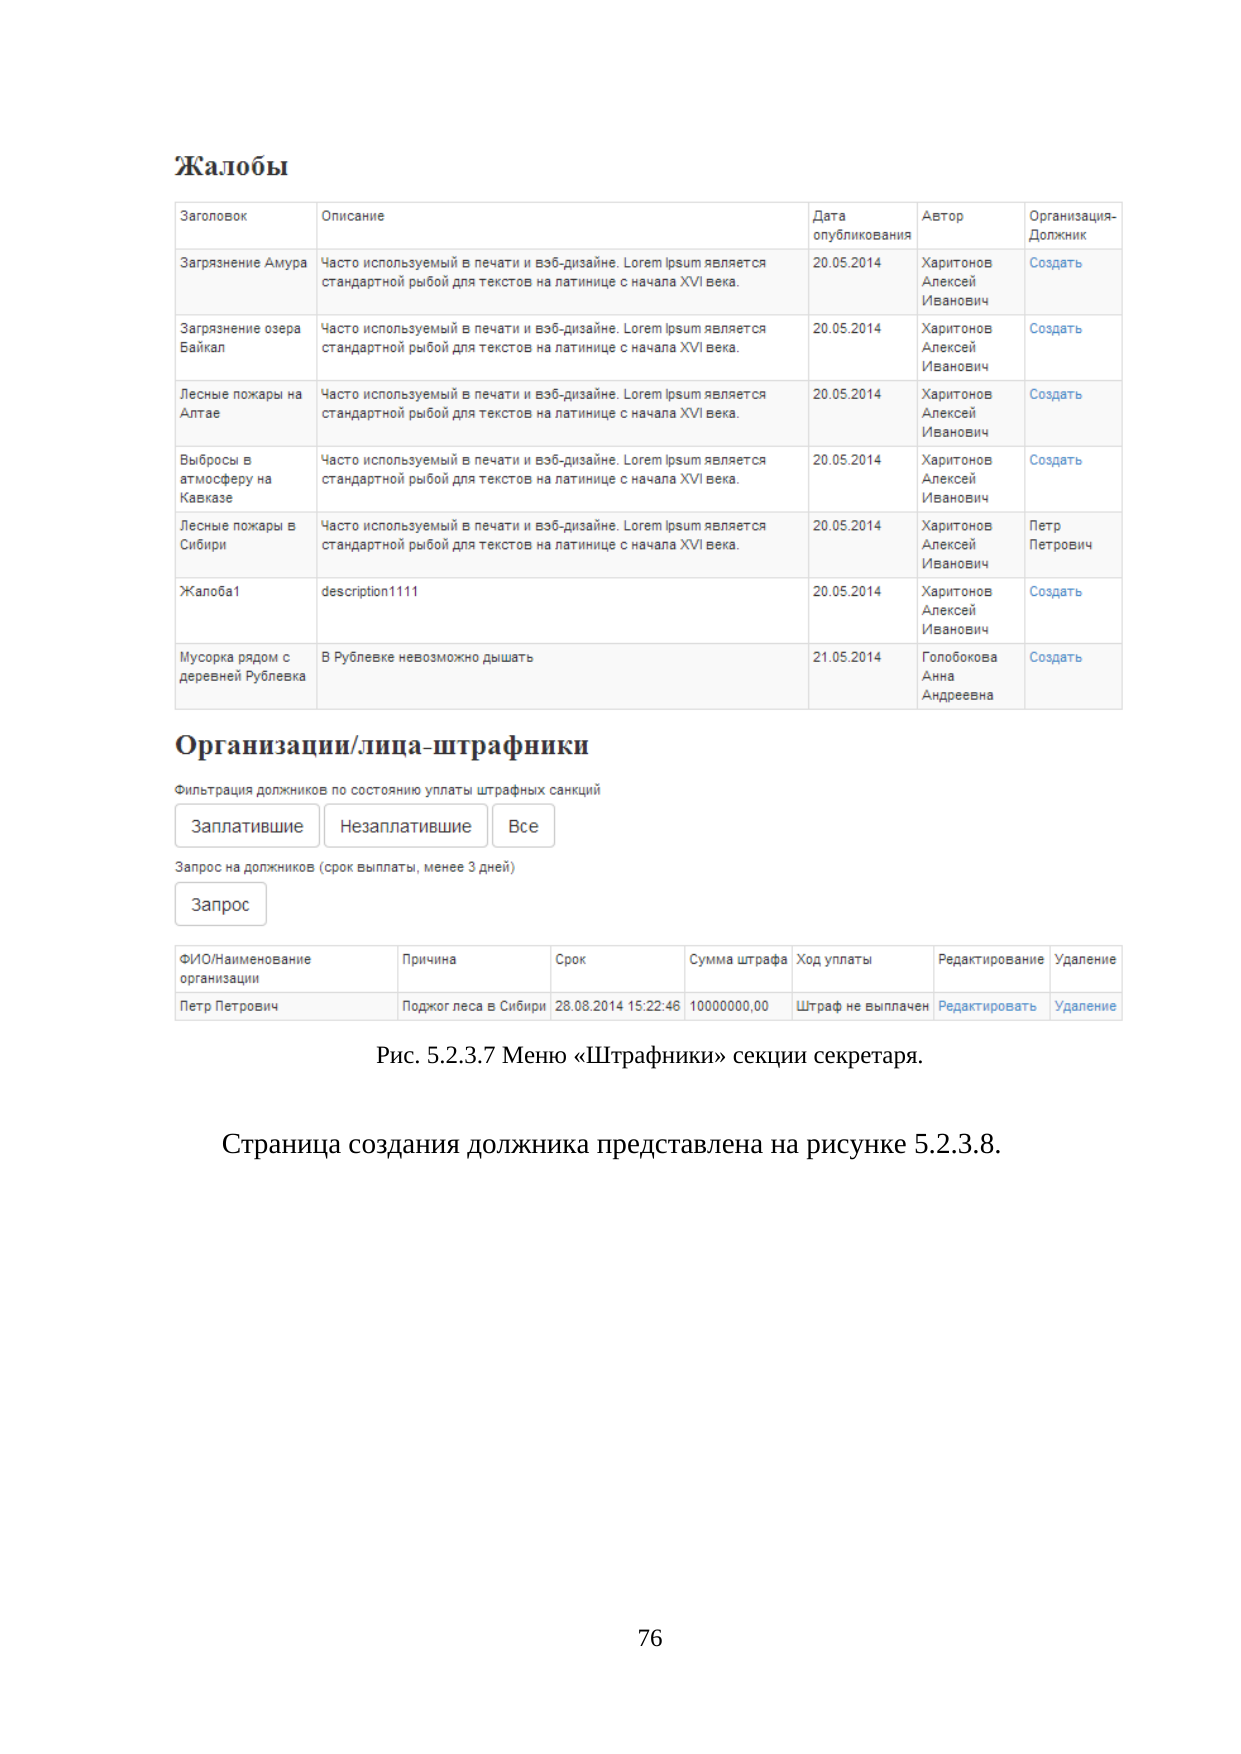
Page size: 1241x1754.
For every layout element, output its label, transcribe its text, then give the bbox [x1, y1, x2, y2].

text Страница создания должника представлена на рисунке 5.2.3.8. [148, 1126, 1152, 1160]
picture [147, 131, 1152, 1040]
text Рис. 5.2.3.7 Меню «Штрафники» секции секретаря. [148, 1040, 1152, 1069]
